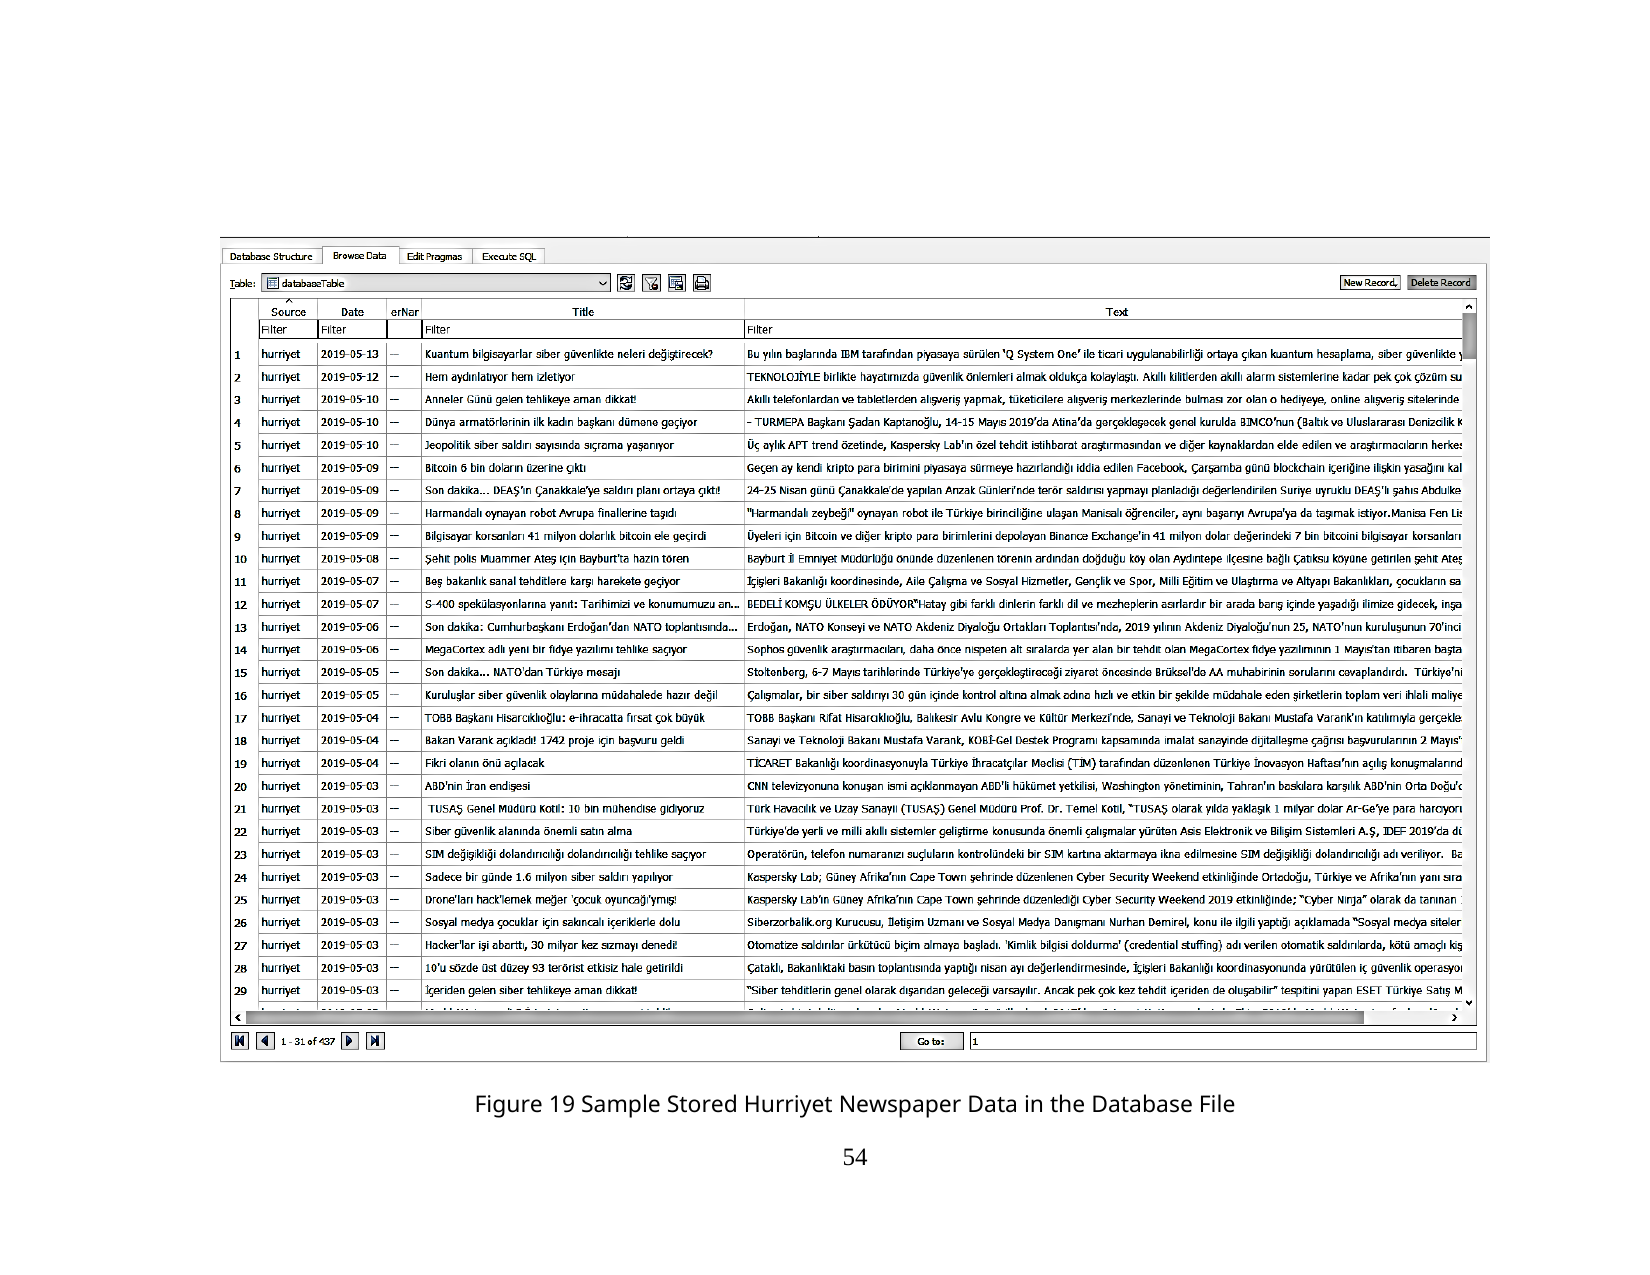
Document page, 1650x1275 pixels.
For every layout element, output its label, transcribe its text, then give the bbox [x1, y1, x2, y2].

text Figure 19 Sample Stored Hurriyet Newspaper Data in the Database File [207, 1088, 1503, 1119]
picture [220, 236, 1490, 1063]
